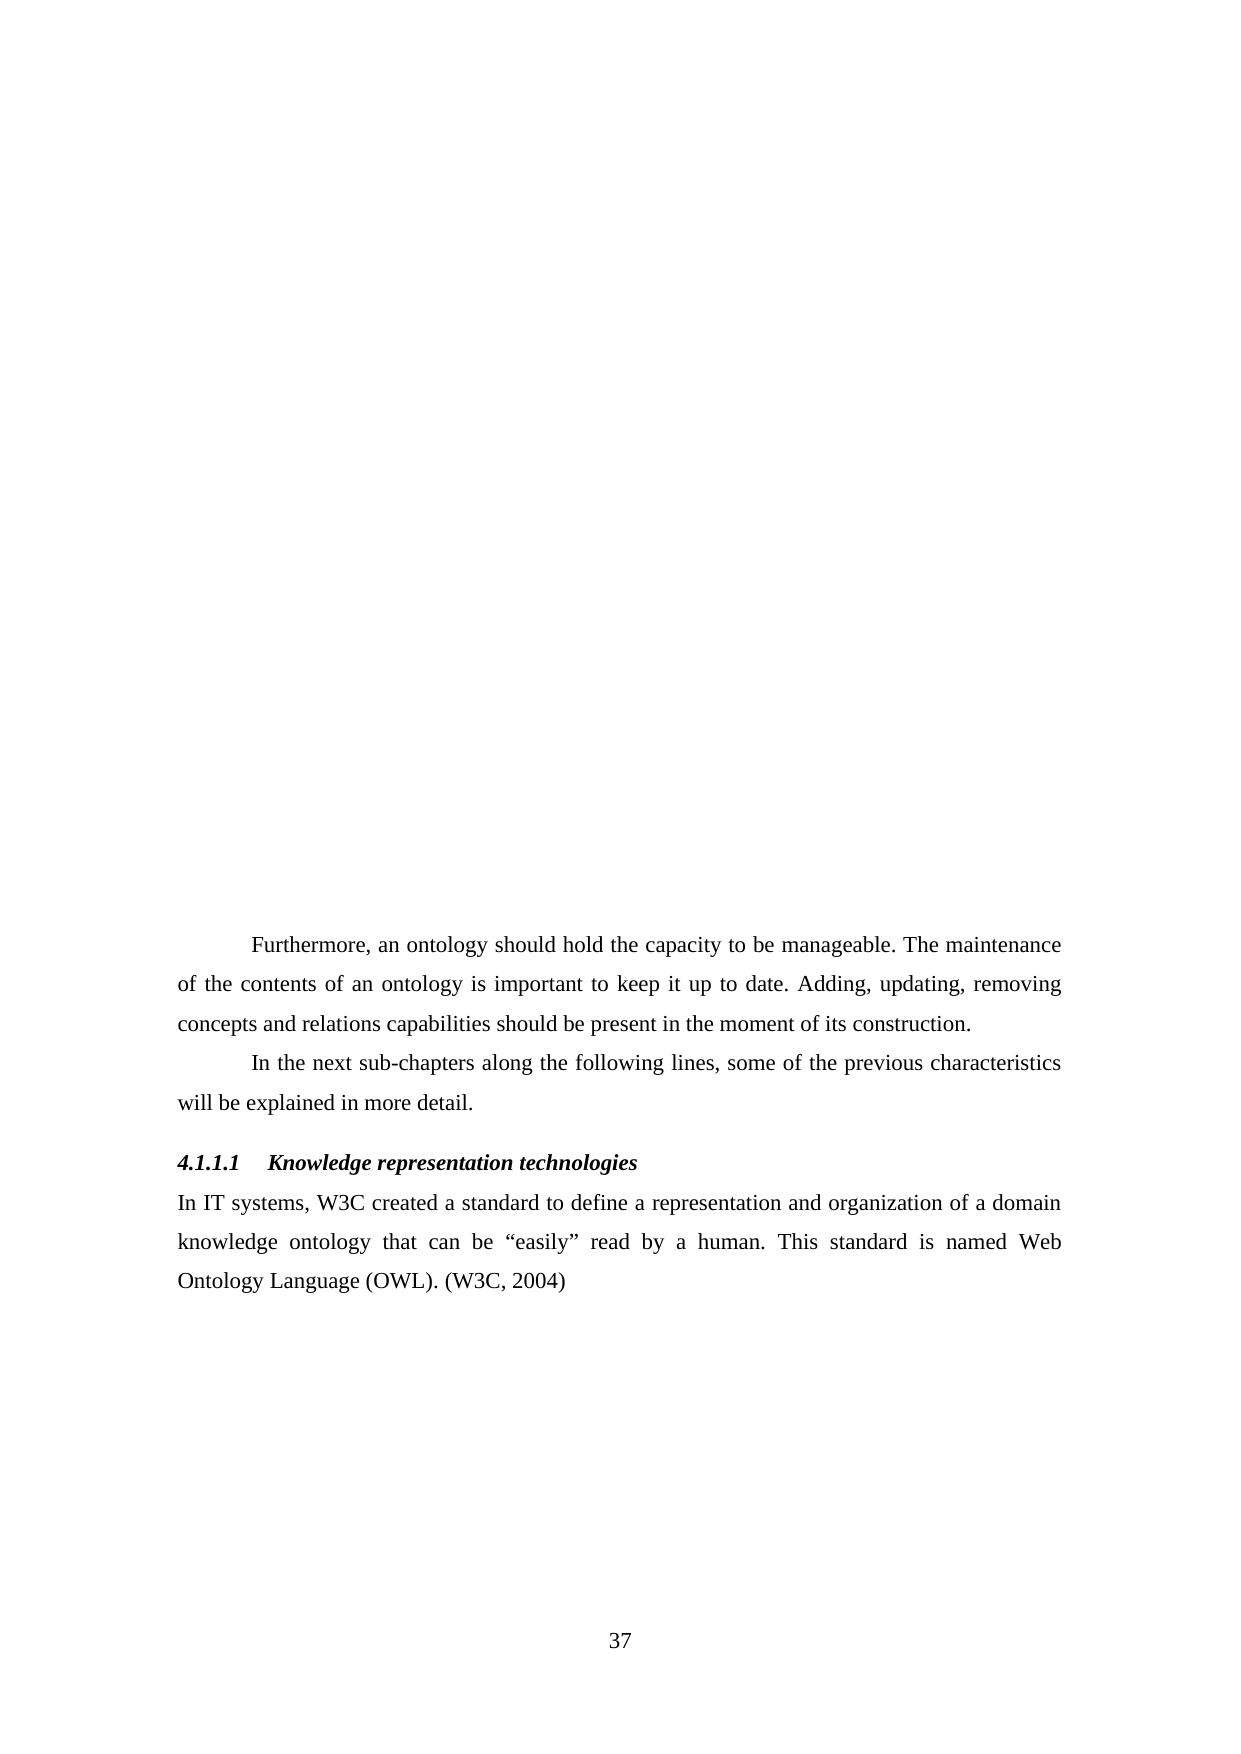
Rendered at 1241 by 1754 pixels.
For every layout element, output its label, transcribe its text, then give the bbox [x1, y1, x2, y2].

subtitle Knowledge representation technologies [177, 1149, 1063, 1175]
text In IT systems, W3C created a standard to define a representation and organization of a domain knowledge ontology that can be “easily” read by a human. This standard is named Web Ontology Language (OWL). (W3C, 2004) [177, 1188, 1063, 1294]
text Furthermore, an ontology should hold the capacity to be manageable. The maintenance of the contents of an ontology is important to keep it up to date. Adding, updating, removing concepts and relations capabilities should be present in the moment of its construction. [177, 931, 1063, 1036]
text In the next sub-chapters along the following lines, some of the previous characteristics will be explained in more detail. [177, 1049, 1063, 1115]
